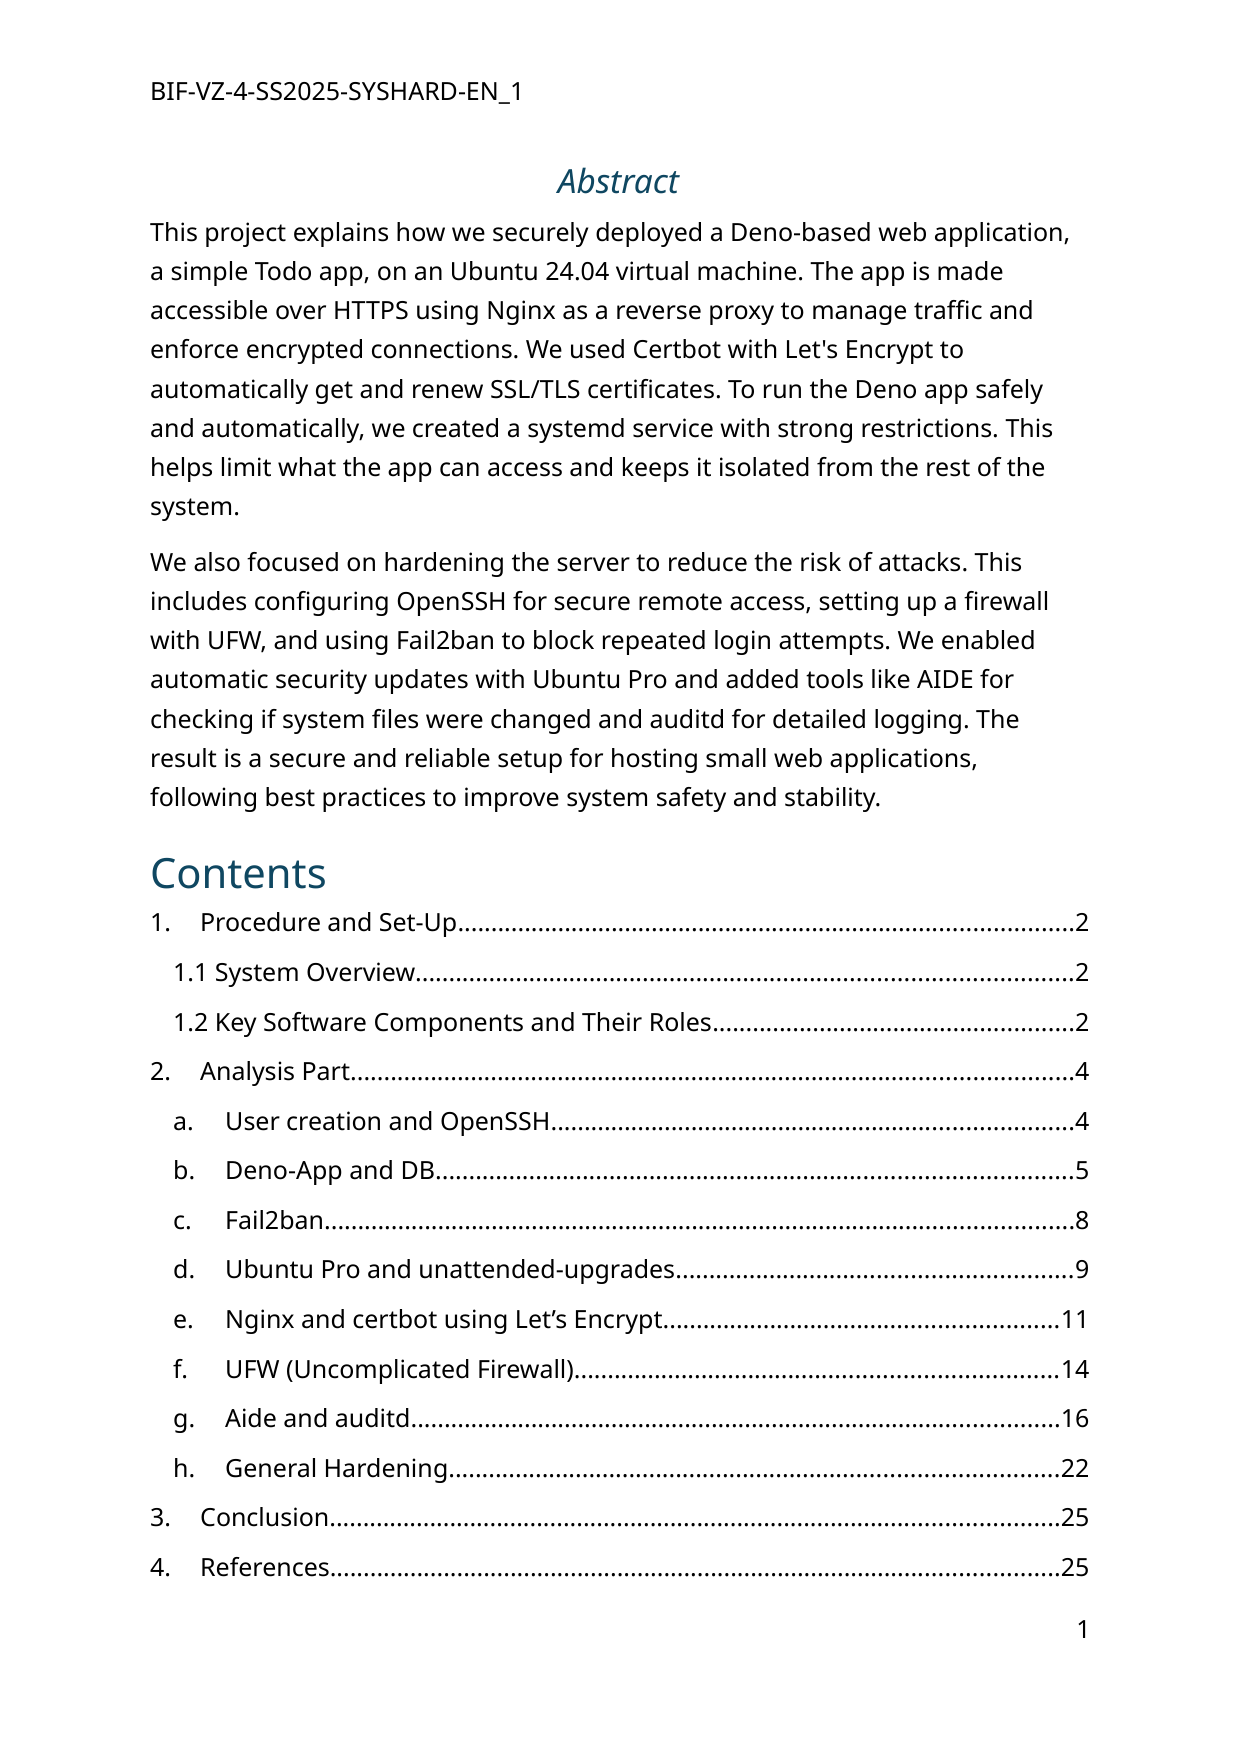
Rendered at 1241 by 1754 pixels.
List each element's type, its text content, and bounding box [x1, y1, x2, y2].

text We also focused on hardening the server to reduce the risk of attacks. This includes configuring OpenSSH for secure remote access, setting up a firewall with UFW, and using Fail2ban to block repeated login attempts. We enabled automatic security updates with Ubuntu Pro and added tools like AIDE for checking if system files were changed and auditd for detailed logging. The result is a secure and reliable setup for hosting small web applications, following best practices to improve system safety and stability. [150, 545, 1090, 814]
text This project explains how we securely deployed a Deno-based web application, a simple Todo app, on an Ubuntu 24.04 virtual machine. The app is made accessible over HTTPS using Nginx as a reverse proxy to manage traffic and enforce encrypted connections. We used Certbot with Let's Encrypt to automatically get and renew SSL/TLS certificates. To run the Deno app safely and automatically, we created a systemd service with strong restrictions. This helps limit what the app can access and keeps it isolated from the rest of the system. [150, 215, 1090, 523]
subtitle Abstract [150, 158, 1090, 204]
